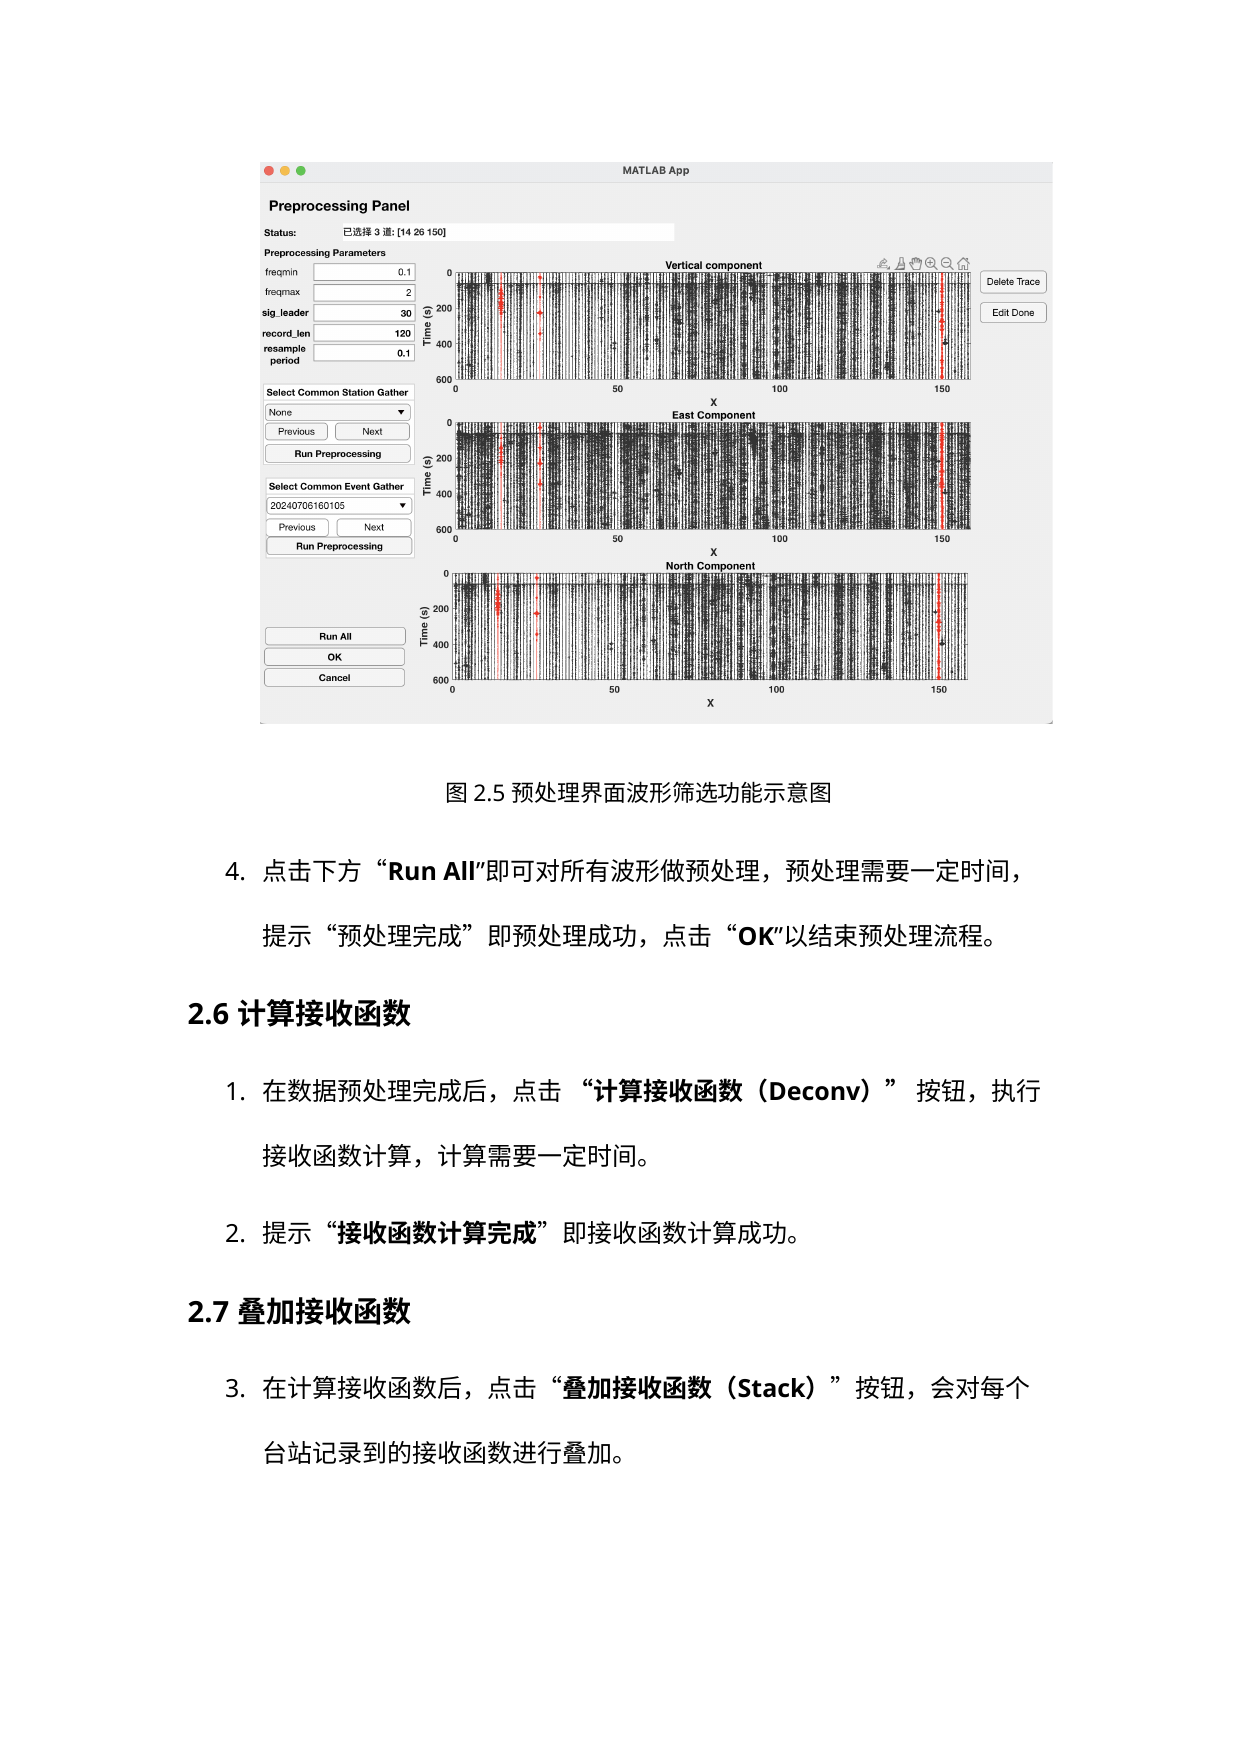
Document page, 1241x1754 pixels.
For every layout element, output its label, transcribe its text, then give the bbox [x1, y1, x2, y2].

text 图2.5 预处理界面波形筛选功能示意图 [225, 759, 1053, 824]
picture [260, 162, 1053, 724]
list 在数据预处理完成后，点击 “计算接收函数（Deconv）” 按钮，执行接收函数计算，计算需要一定时间。 [225, 1057, 1053, 1187]
list 提示“接收函数计算完成”即接收函数计算成功。 [225, 1199, 1053, 1264]
text 2.6 计算接收函数 [187, 979, 1053, 1044]
text 2.7 叠加接收函数 [187, 1277, 1053, 1342]
list 在计算接收函数后，点击“叠加接收函数（Stack）”按钮，会对每个台站记录到的接收函数进行叠加。 [225, 1354, 1053, 1484]
list 点击下方“Run All”即可对所有波形做预处理，预处理需要一定时间，提示“预处理完成”即预处理成功，点击“OK”以结束预处理流程。 [225, 837, 1053, 967]
